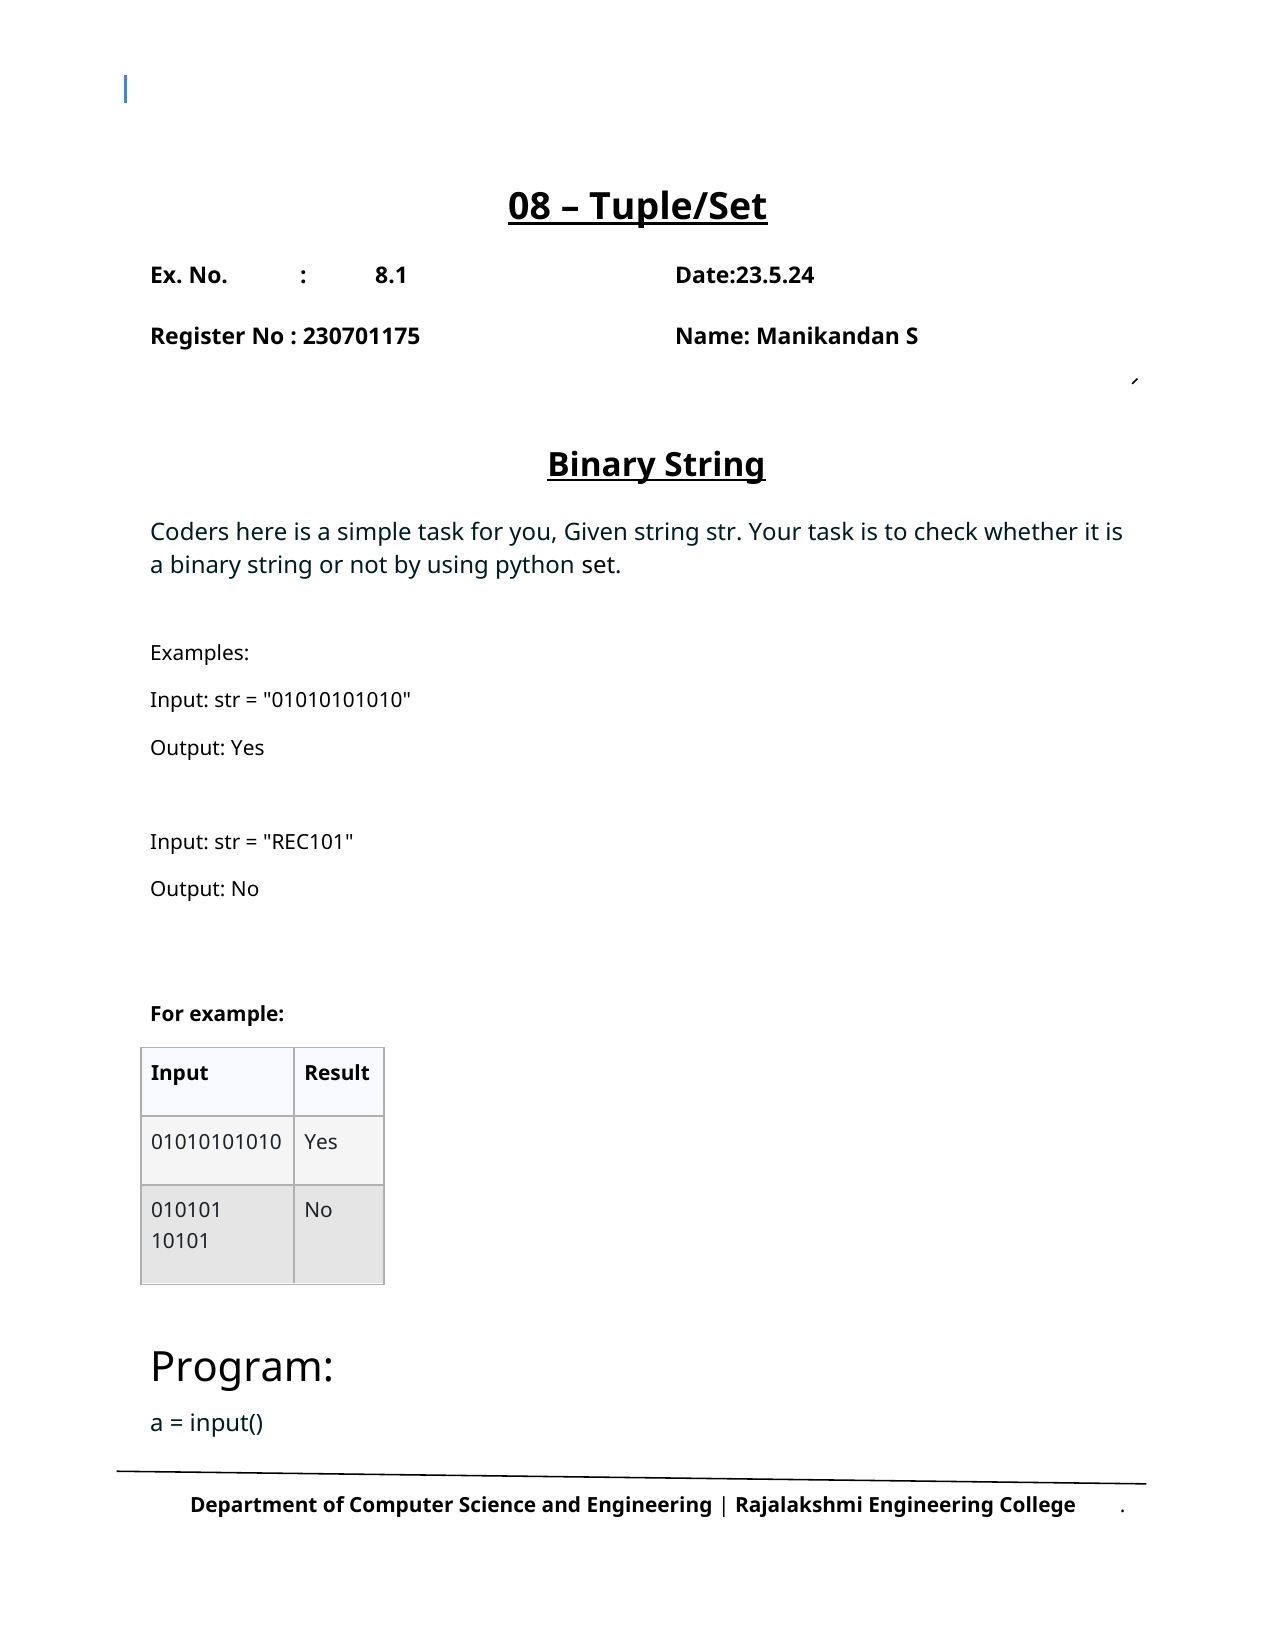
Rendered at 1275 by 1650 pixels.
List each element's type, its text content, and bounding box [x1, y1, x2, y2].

text Input: str = "REC101" [150, 827, 1125, 856]
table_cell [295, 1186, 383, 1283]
text Examples: [150, 638, 1125, 666]
text Program: [150, 1337, 1125, 1394]
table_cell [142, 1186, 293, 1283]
text Register No : 230701175 Name: Manikandan S [150, 320, 1125, 351]
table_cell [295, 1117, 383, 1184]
text Output: No [150, 874, 1125, 903]
text Binary String [187, 441, 1125, 486]
text Output: Yes [150, 733, 1125, 761]
text For example: [150, 999, 1125, 1028]
text Ex. No. : 8.1 Date:23.5.24 [150, 259, 1125, 291]
text Input: str = "01010101010" [150, 685, 1125, 714]
text Coders here is a simple task for you, Given string str. Your task is to check whether it is a binary string or not by using python set. [150, 515, 1125, 580]
text 08 – Tuple/Set [150, 179, 1125, 230]
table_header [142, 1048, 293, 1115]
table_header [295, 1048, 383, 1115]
text a = input() [150, 1406, 1125, 1439]
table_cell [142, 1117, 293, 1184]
